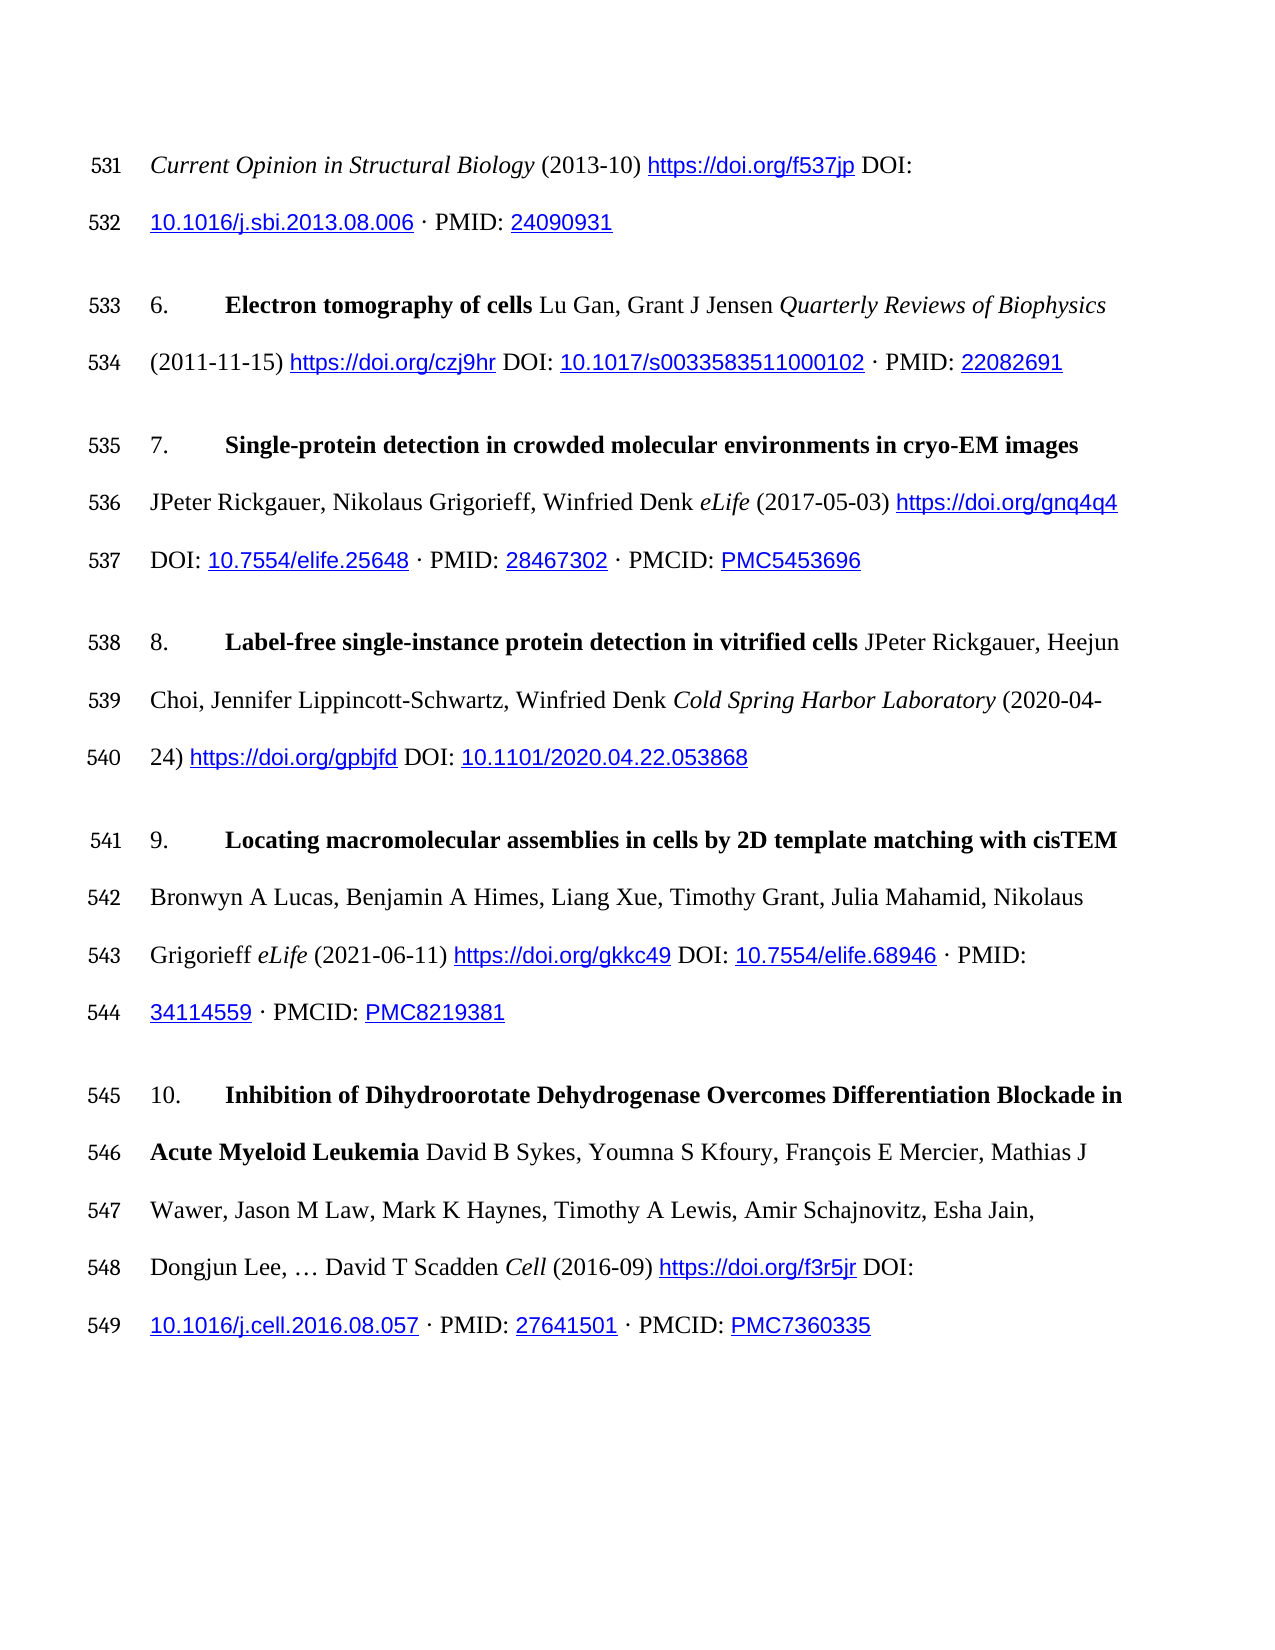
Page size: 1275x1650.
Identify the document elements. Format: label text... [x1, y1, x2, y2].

text 7. Single-protein detection in crowded molecular environments in cryo-EM images JPeter Rickgauer, Nikolaus Grigorieff, Winfried Denk eLife (2017-05-03) https://doi.org/gnq4q4 DOI: 10.7554/elife.25648 · PMID: 28467302 · PMCID: PMC5453696 [150, 430, 1125, 574]
text 8. Label-free single-instance protein detection in vitrified cells JPeter Rickgauer, Heejun Choi, Jennifer Lippincott-Schwartz, Winfried Denk Cold Spring Harbor Laboratory (2020-04-24) https://doi.org/gpbjfd DOI: 10.1101/2020.04.22.053868 [150, 627, 1125, 771]
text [150, 150, 1125, 236]
text 6. Electron tomography of cells Lu Gan, Grant J Jensen Quarterly Reviews of Biophysics (2011-11-15) https://doi.org/czj9hr DOI: 10.1017/s0033583511000102 · PMID: 22082691 [150, 290, 1125, 376]
text 10. Inhibition of Dihydroorotate Dehydrogenase Overcomes Differentiation Blockade in Acute Myeloid Leukemia David B Sykes, Youmna S Kfoury, François E Mercier, Mathias J Wawer, Jason M Law, Mark K Haynes, Timothy A Lewis, Amir Schajnovitz, Esha Jain, Dongjun Lee, … David T Scadden Cell (2016-09) https://doi.org/f3r5jr DOI: 10.1016/j.cell.2016.08.057 · PMID: 27641501 · PMCID: PMC7360335 [150, 1080, 1125, 1339]
text 9. Locating macromolecular assemblies in cells by 2D template matching with cisTEM Bronwyn A Lucas, Benjamin A Himes, Liang Xue, Timothy Grant, Julia Mahamid, Nikolaus Grigorieff eLife (2021-06-11) https://doi.org/gkkc49 DOI: 10.7554/elife.68946 · PMID: 34114559 · PMCID: PMC8219381 [150, 825, 1125, 1026]
